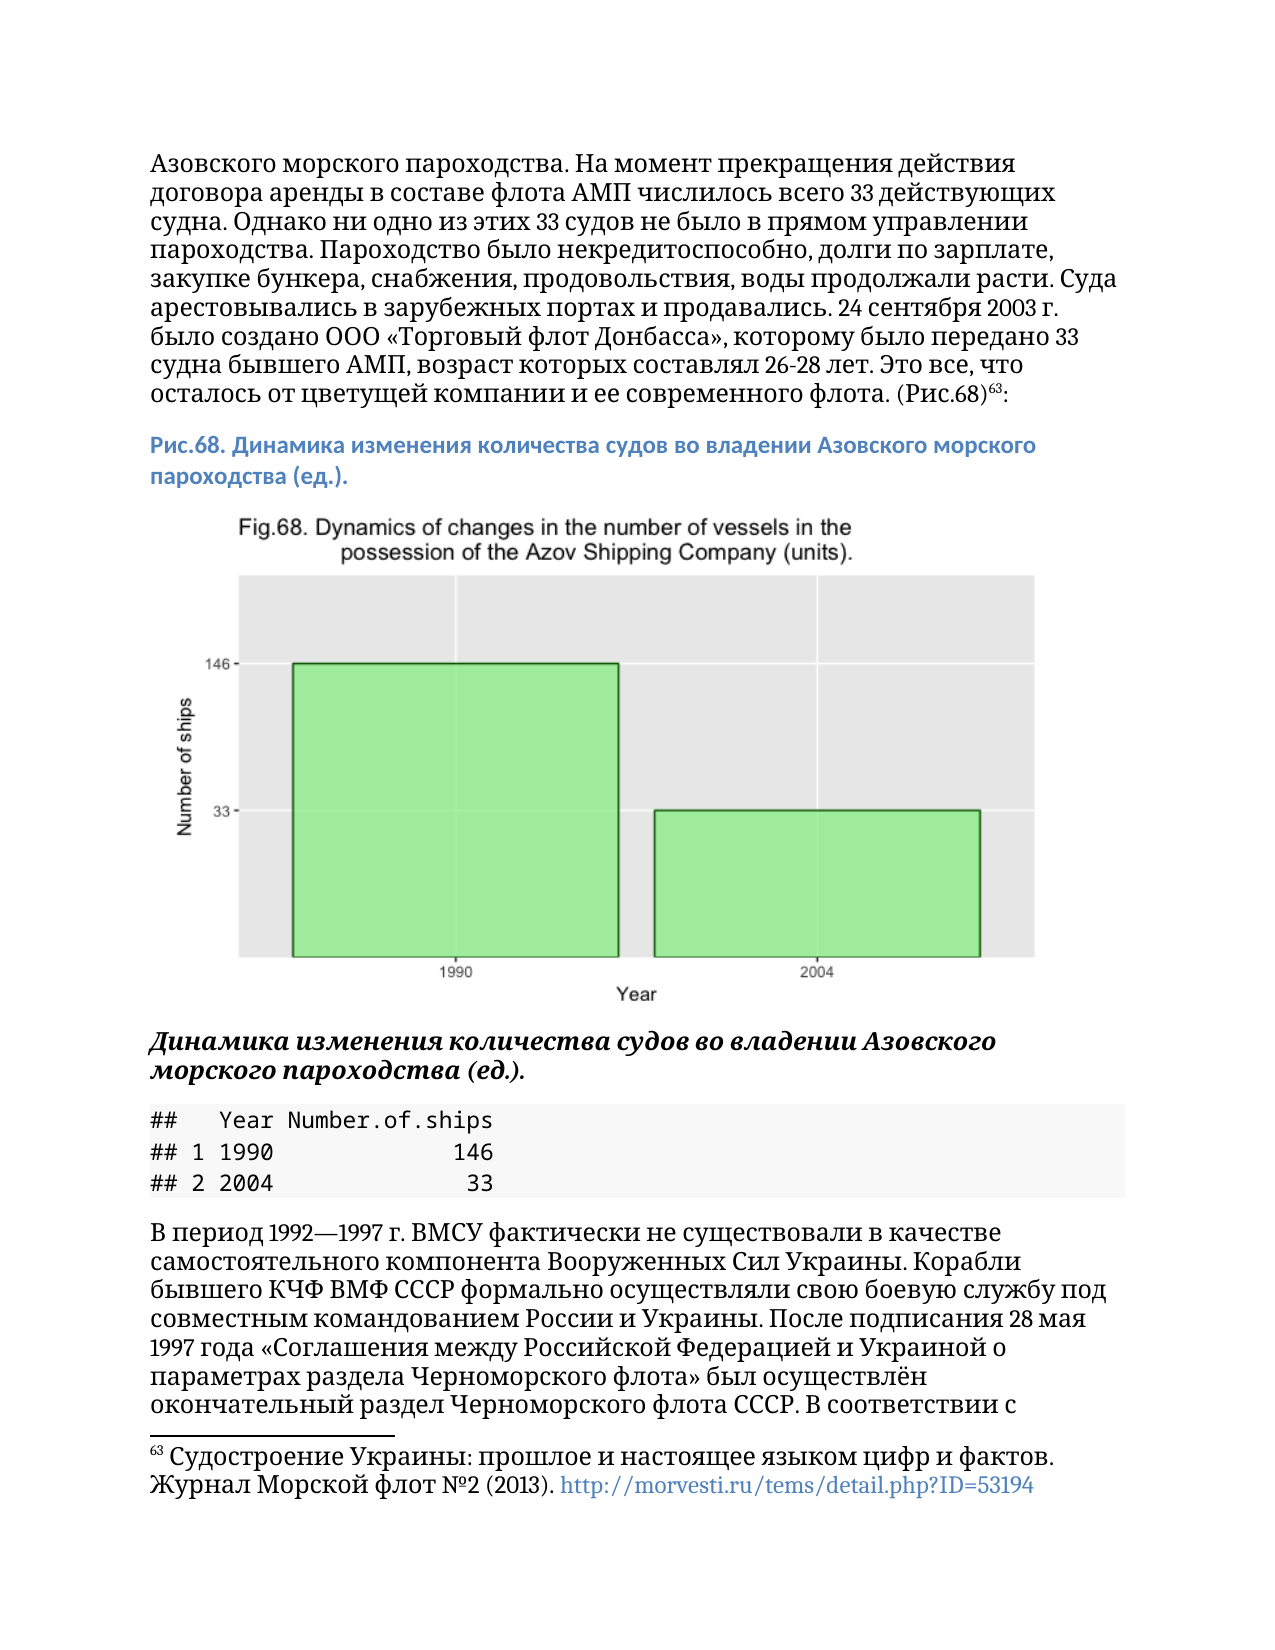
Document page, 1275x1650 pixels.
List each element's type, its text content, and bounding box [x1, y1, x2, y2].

picture [168, 509, 1044, 1010]
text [150, 150, 1125, 409]
text Динамика изменения количества судов во владении Азовского морского пароходства (ед.). [150, 1028, 1125, 1086]
subtitle Рис.68. Динамика изменения количества судов во владении Азовского морского пароходства (ед.). [150, 429, 1125, 491]
text ## Year Number.of.ships ## 1 1990 146 ## 2 2004 33 [150, 1104, 1125, 1198]
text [150, 1219, 1125, 1420]
